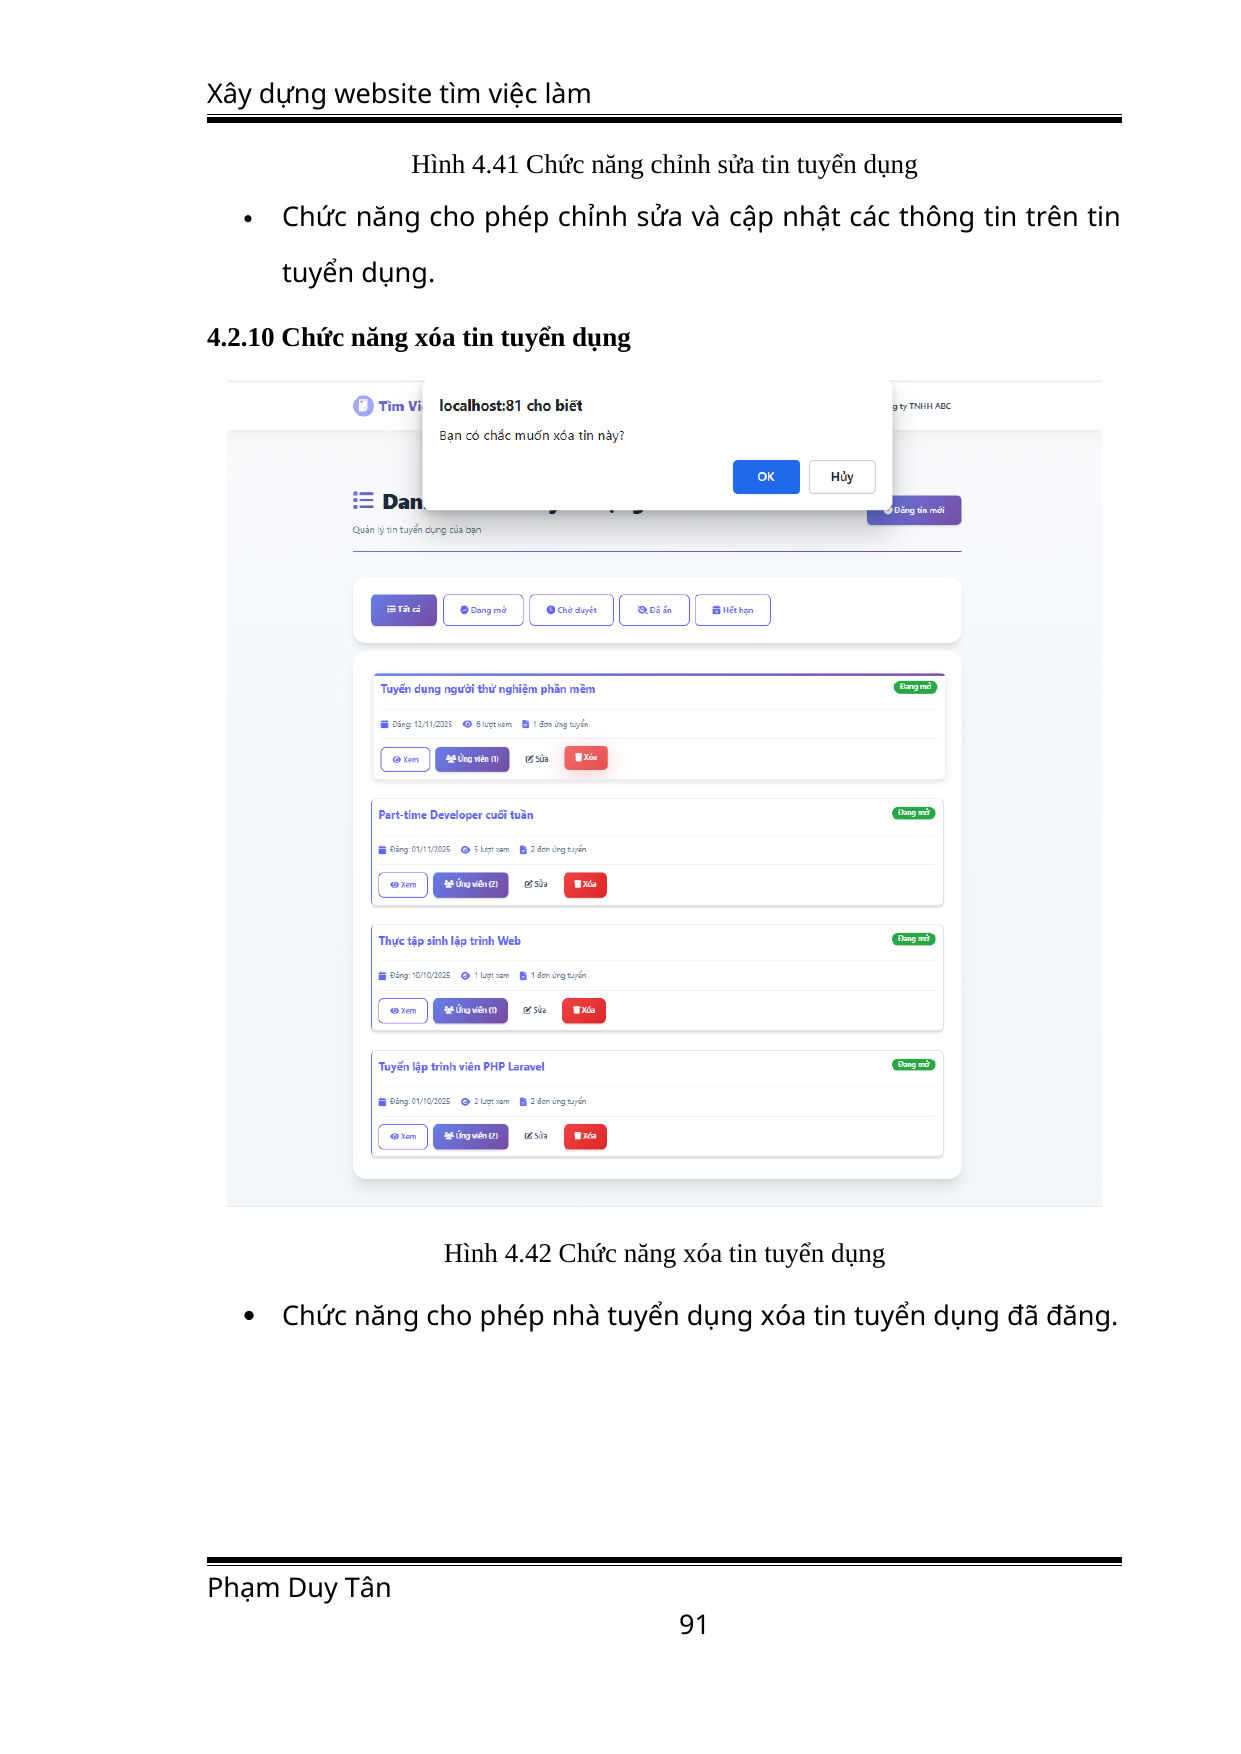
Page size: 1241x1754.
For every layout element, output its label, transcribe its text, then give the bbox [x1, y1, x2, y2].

subtitle Chức năng xóa tin tuyển dụng [207, 321, 1122, 352]
list Chức năng cho phép nhà tuyển dụng xóa tin tuyển dụng đã đăng. [244, 1296, 1122, 1333]
list Chức năng cho phép chỉnh sửa và cập nhật các thông tin trên tin tuyển dụng. [244, 198, 1122, 290]
picture [227, 380, 1102, 1207]
